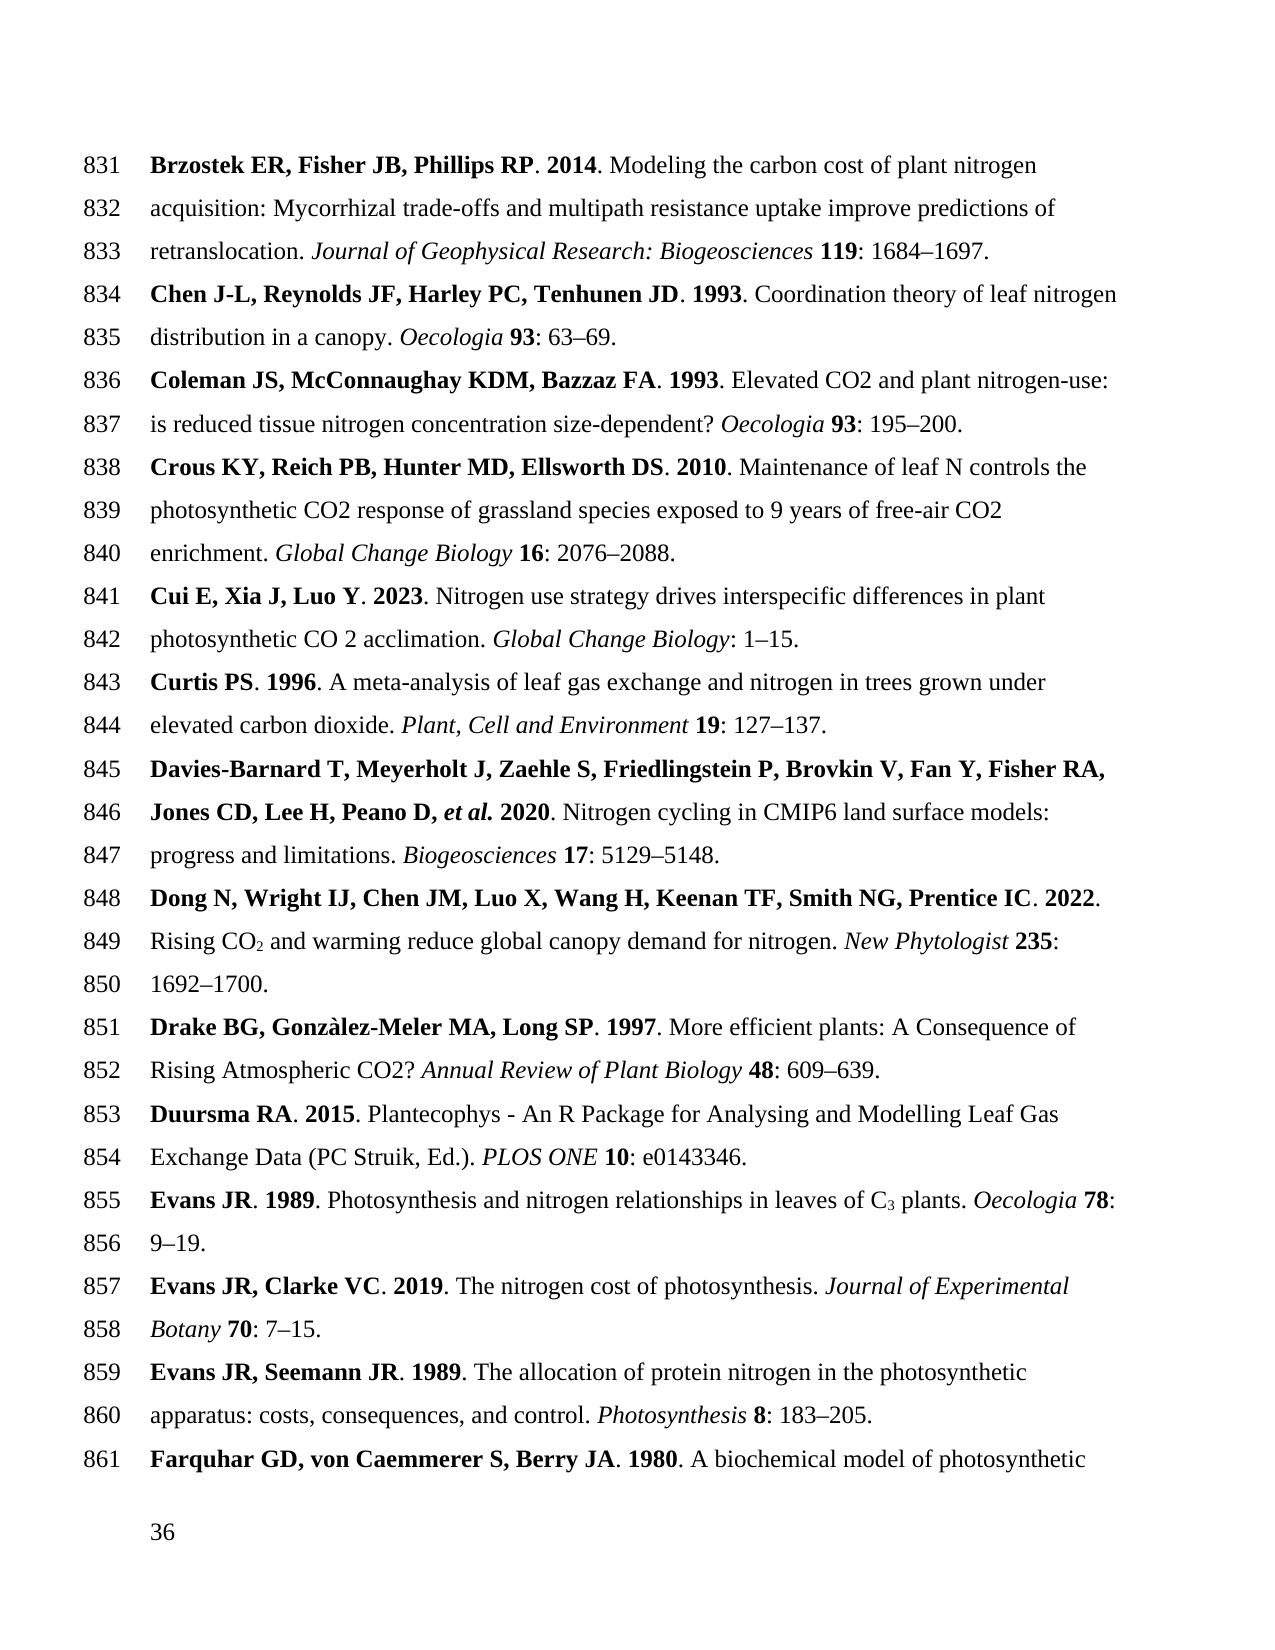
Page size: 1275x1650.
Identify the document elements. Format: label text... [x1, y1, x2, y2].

text Duursma RA. 2015. Plantecophys - An R Package for Analysing and Modelling Leaf Gas Exchange Data (PC Struik, Ed.). PLOS ONE 10: e0143346. [150, 1099, 1125, 1171]
text Drake BG, Gonzàlez-Meler MA, Long SP. 1997. More efficient plants: A Consequence of Rising Atmospheric CO2? Annual Review of Plant Biology 48: 609–639. [150, 1012, 1125, 1084]
text Chen J-L, Reynolds JF, Harley PC, Tenhunen JD. 1993. Coordination theory of leaf nitrogen distribution in a canopy. Oecologia 93: 63–69. [150, 279, 1125, 351]
text Coleman JS, McConnaughay KDM, Bazzaz FA. 1993. Elevated CO2 and plant nitrogen-use: is reduced tissue nitrogen concentration size-dependent? Oecologia 93: 195–200. [150, 366, 1125, 437]
text Evans JR, Clarke VC. 2019. The nitrogen cost of photosynthesis. Journal of Experimental Botany 70: 7–15. [150, 1271, 1125, 1343]
text Evans JR. 1989. Photosynthesis and nitrogen relationships in leaves of C3 plants. Oecologia 78: 9–19. [150, 1185, 1125, 1257]
text Brzostek ER, Fisher JB, Phillips RP. 2014. Modeling the carbon cost of plant nitrogen acquisition: Mycorrhizal trade-offs and multipath resistance uptake improve predictions of retranslocation. Journal of Geophysical Research: Biogeosciences 119: 1684–1697. [150, 150, 1125, 265]
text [150, 1444, 1125, 1472]
text Cui E, Xia J, Luo Y. 2023. Nitrogen use strategy drives interspecific differences in plant photosynthetic CO 2 acclimation. Global Change Biology: 1–15. [150, 581, 1125, 653]
text Evans JR, Seemann JR. 1989. The allocation of protein nitrogen in the photosynthetic apparatus: costs, consequences, and control. Photosynthesis 8: 183–205. [150, 1357, 1125, 1429]
text Curtis PS. 1996. A meta-analysis of leaf gas exchange and nitrogen in trees grown under elevated carbon dioxide. Plant, Cell and Environment 19: 127–137. [150, 667, 1125, 739]
text Crous KY, Reich PB, Hunter MD, Ellsworth DS. 2010. Maintenance of leaf N controls the photosynthetic CO2 response of grassland species exposed to 9 years of free-air CO2 enrichment. Global Change Biology 16: 2076–2088. [150, 452, 1125, 567]
text Dong N, Wright IJ, Chen JM, Luo X, Wang H, Keenan TF, Smith NG, Prentice IC. 2022. Rising CO2 and warming reduce global canopy demand for nitrogen. New Phytologist 235: 1692–1700. [150, 883, 1125, 998]
text Davies-Barnard T, Meyerholt J, Zaehle S, Friedlingstein P, Brovkin V, Fan Y, Fisher RA, Jones CD, Lee H, Peano D, et al. 2020. Nitrogen cycling in CMIP6 land surface models: progress and limitations. Biogeosciences 17: 5129–5148. [150, 754, 1125, 869]
